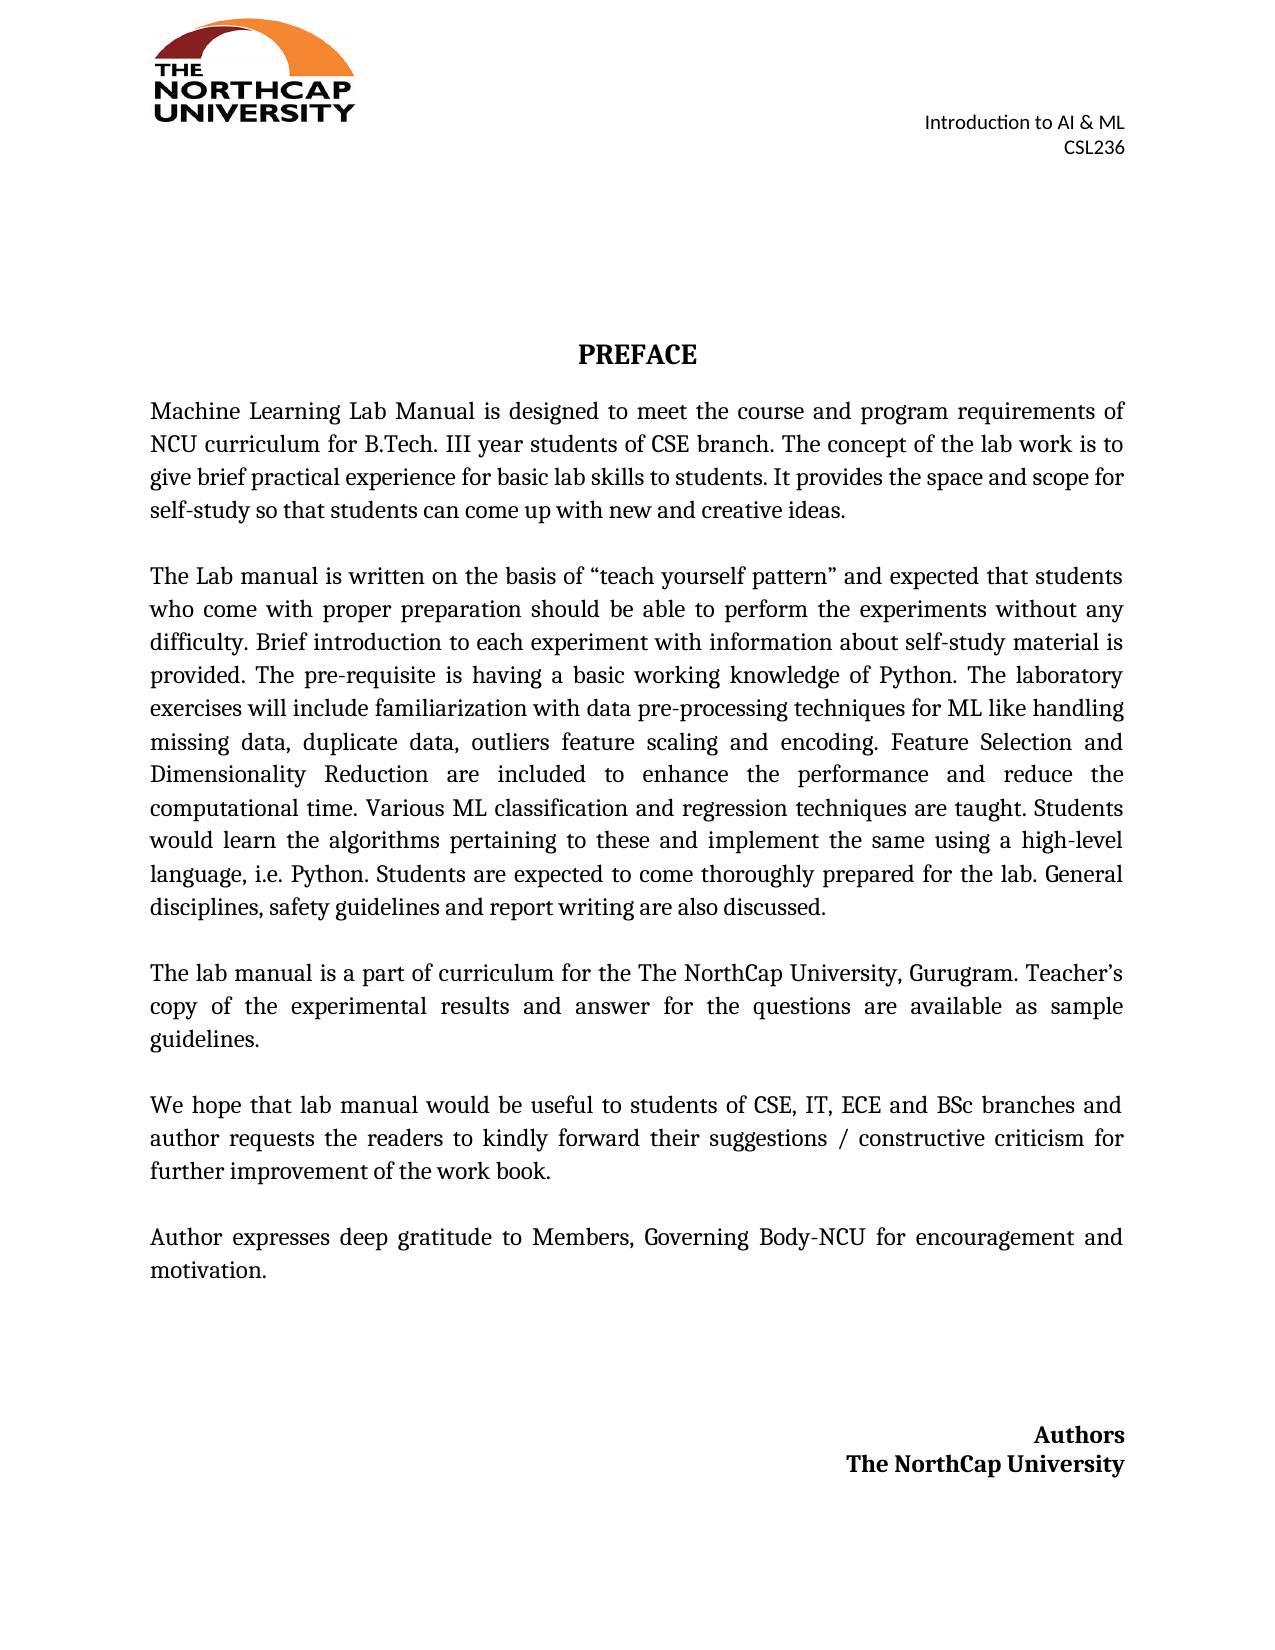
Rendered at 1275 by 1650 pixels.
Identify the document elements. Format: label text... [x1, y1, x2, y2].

text We hope that lab manual would be useful to students of CSE, IT, ECE and BSc branches and author requests the readers to kindly forward their suggestions / constructive criticism for further improvement of the work book. [150, 1091, 1125, 1185]
text PREFACE [150, 338, 1125, 371]
text The lab manual is a part of curriculum for the The NorthCap University, Gurugram. Teacher’s copy of the experimental results and answer for the questions are available as sample guidelines. [150, 958, 1125, 1053]
text The NorthCap University [150, 1450, 1125, 1478]
text The Lab manual is written on the basis of “teach yourself pattern” and expected that students who come with proper preparation should be able to perform the experiments without any difficulty. Brief introduction to each experiment with information about self-study material is provided. The pre-requisite is having a basic working knowledge of Python. The laboratory exercises will include familiarization with data pre-processing techniques for ML like handling missing data, duplicate data, outliers feature scaling and encoding. Feature Selection and Dimensionality Reduction are included to enhance the performance and reduce the computational time. Various ML classification and regression techniques are taught. Students would learn the algorithms pertaining to these and implement the same using a high-level language, i.e. Python. Students are expected to come thoroughly prepared for the lab. General disciplines, safety guidelines and report writing are also discussed. [150, 562, 1125, 921]
text Machine Learning Lab Manual is designed to meet the course and program requirements of NCU curriculum for B.Tech. III year students of CSE branch. The concept of the lab work is to give brief practical experience for basic lab skills to students. It provides the space and scope for self-study so that students can come up with new and creative ideas. [150, 397, 1125, 525]
text Author expresses deep gratitude to Members, Governing Body-NCU for encouragement and motivation. [150, 1223, 1125, 1284]
picture [150, 15, 358, 129]
text Authors [150, 1421, 1125, 1450]
